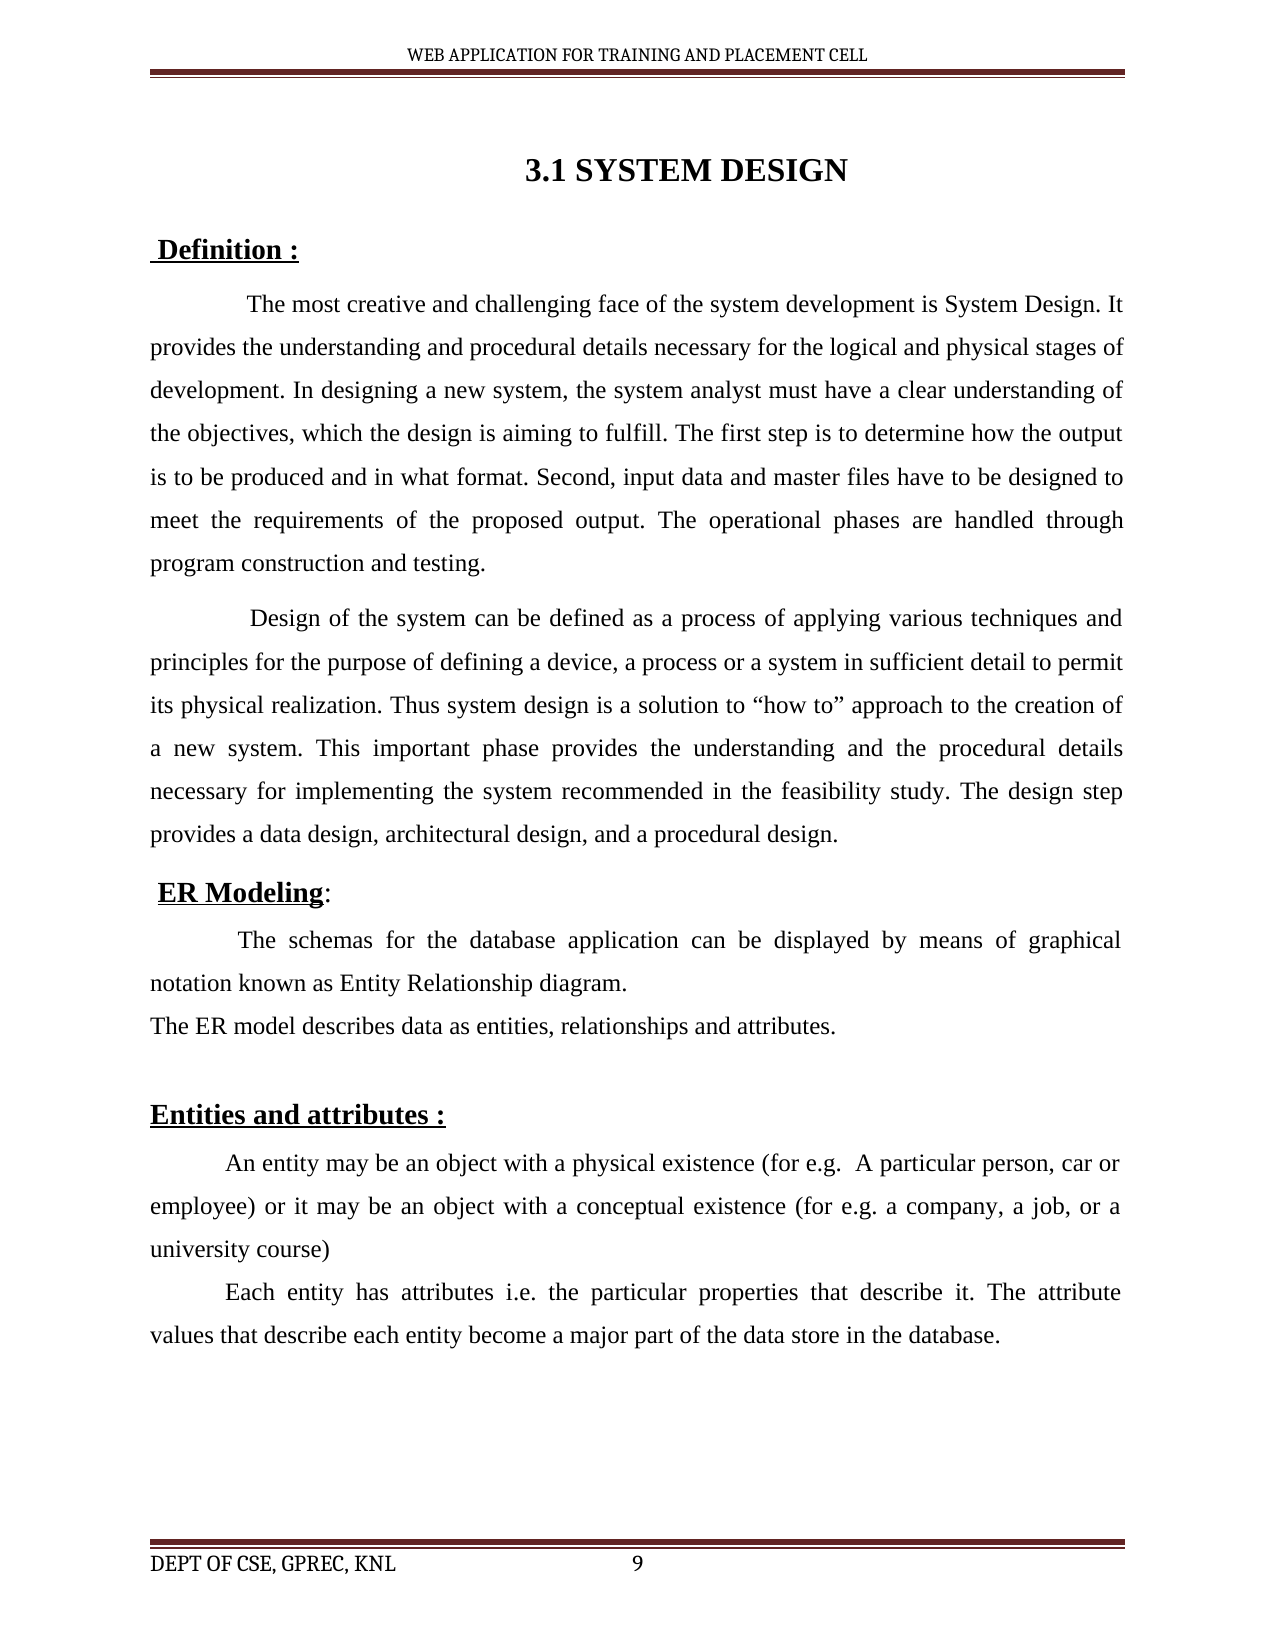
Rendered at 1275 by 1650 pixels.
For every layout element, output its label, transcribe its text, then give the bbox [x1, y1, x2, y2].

text An entity may be an object with a physical existence (for e.g. A particular person, car or employee) or it may be an object with a conceptual existence (for e.g. a company, a job, or a university course) [150, 1148, 1122, 1263]
text The most creative and challenging face of the system development is System Design. It provides the understanding and procedural details necessary for the logical and physical stages of development. In designing a new system, the system analyst must have a clear understanding of the objectives, which the design is aiming to fulfill. The first step is to determine how the output is to be produced and in what format. Second, input data and master files have to be designed to meet the requirements of the proposed output. The operational phases are handled through program construction and testing. [150, 289, 1125, 577]
text Entities and attributes : [150, 1097, 1122, 1131]
text The schemas for the database application can be displayed by means of graphical notation known as Entity Relationship diagram. [150, 925, 1122, 997]
text ER Modeling: [150, 875, 1122, 908]
text 3.1 SYSTEM DESIGN [450, 150, 1125, 188]
text Each entity has attributes i.e. the particular properties that describe it. The attribute values that describe each entity become a major part of the data store in the database. [150, 1277, 1122, 1349]
subtitle Definition : [150, 232, 1125, 266]
text Design of the system can be defined as a process of applying various techniques and principles for the purpose of defining a device, a process or a system in sufficient detail to permit its physical realization. Thus system design is a solution to “how to” approach to the creation of a new system. This important phase provides the understanding and the procedural details necessary for implementing the system recommended in the feasibility study. The design step provides a data design, architectural design, and a procedural design. [150, 603, 1125, 848]
text The ER model describes data as entities, relationships and attributes. [150, 1011, 1122, 1040]
